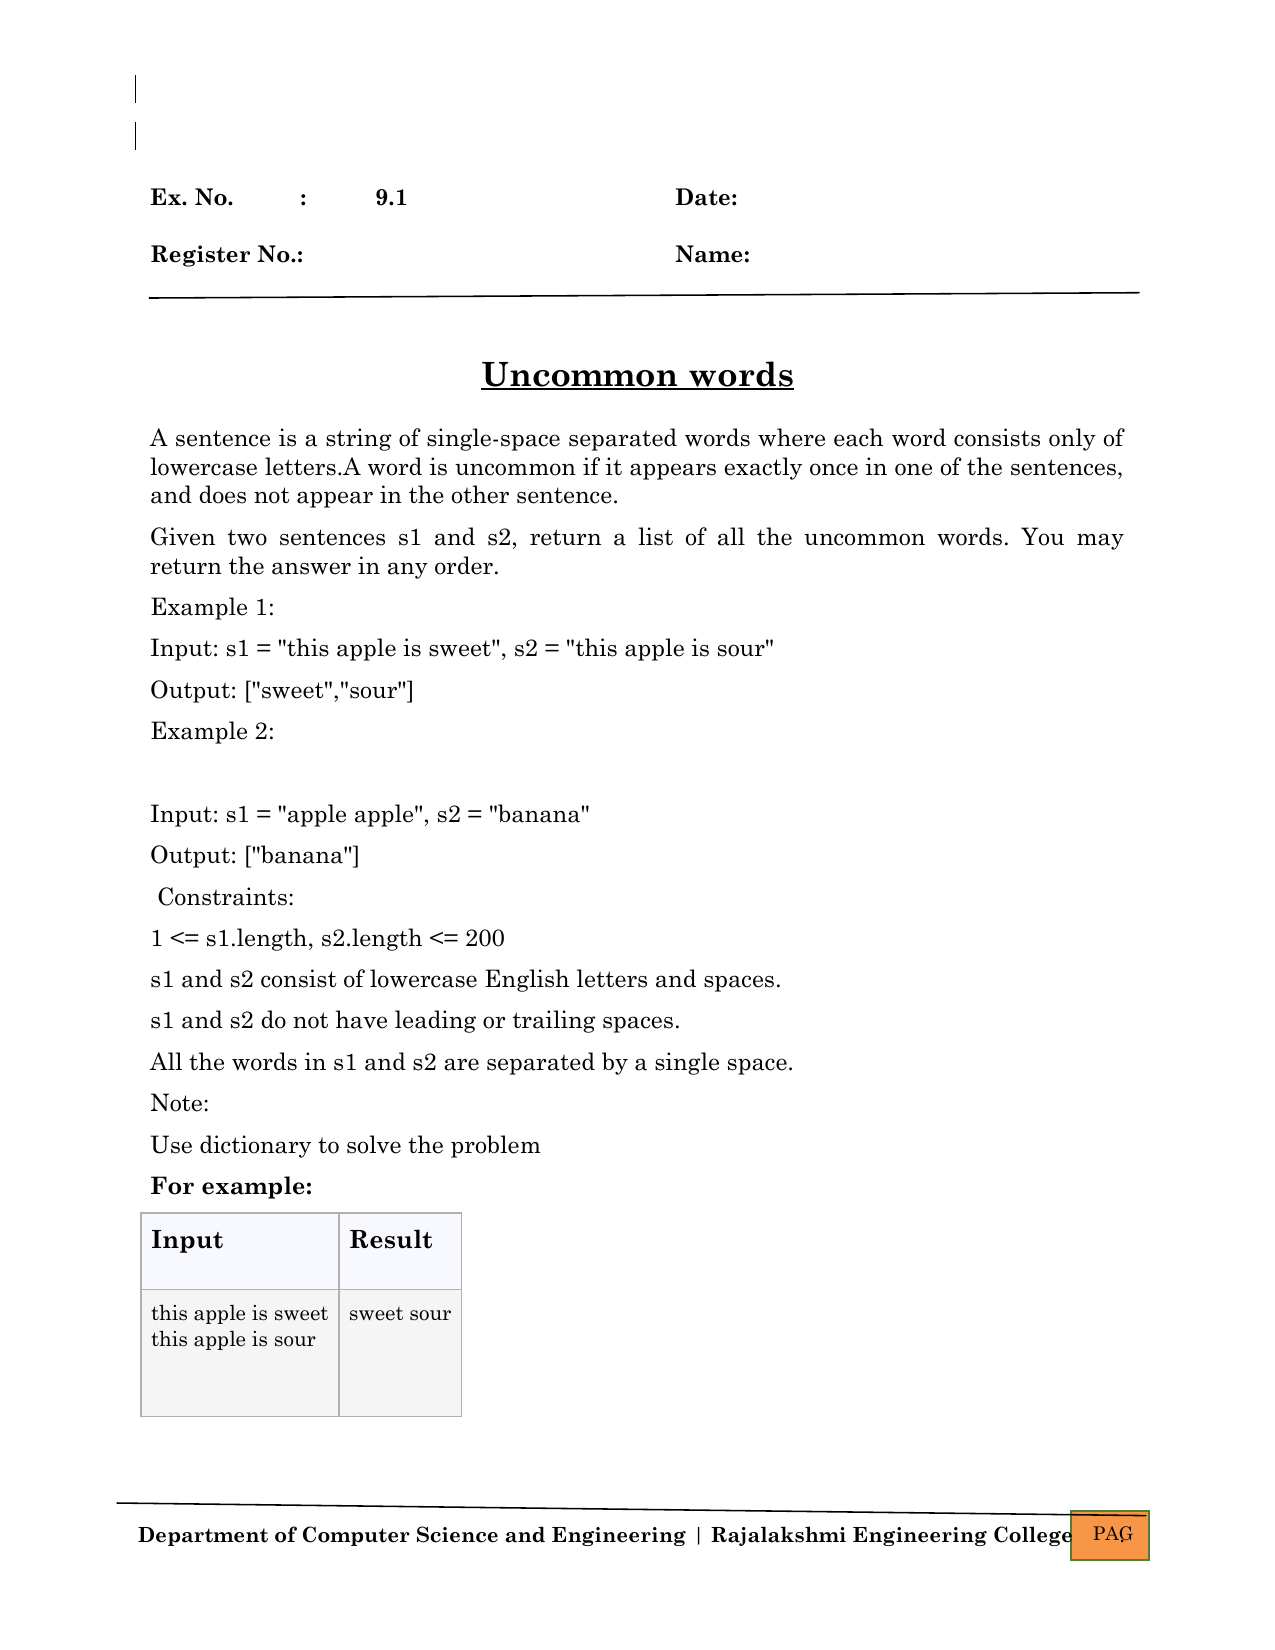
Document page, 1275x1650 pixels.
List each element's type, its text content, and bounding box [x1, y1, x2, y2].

text 1 <= s1.length, s2.length <= 200 [150, 923, 1125, 951]
text Ex. No. : 9.1 Date: [150, 183, 1125, 211]
text A sentence is a string of single-space separated words where each word consists only of lowercase letters.A word is uncommon if it appears exactly once in one of the sentences, and does not appear in the other sentence. [150, 422, 1125, 509]
text All the words in s1 and s2 are separated by a single space. [150, 1047, 1125, 1076]
text Note: [150, 1088, 1125, 1117]
text s1 and s2 consist of lowercase English letters and spaces. [150, 964, 1125, 993]
text s1 and s2 do not have leading or trailing spaces. [150, 1005, 1125, 1034]
text Use dictionary to solve the problem [150, 1129, 1125, 1158]
text Constraints: [150, 881, 1125, 910]
text Output: ["sweet","sour"] [150, 674, 1125, 703]
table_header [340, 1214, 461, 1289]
text Register No.: Name: [150, 240, 1125, 267]
text Example 1: [150, 592, 1125, 621]
text Given two sentences s1 and s2, return a list of all the uncommon words. You may return the answer in any order. [150, 522, 1125, 579]
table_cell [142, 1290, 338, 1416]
text For example: [150, 1171, 1125, 1199]
text Uncommon words [150, 353, 1125, 393]
text Input: s1 = "this apple is sweet", s2 = "this apple is sour" [150, 633, 1125, 662]
text Example 2: [150, 716, 1125, 745]
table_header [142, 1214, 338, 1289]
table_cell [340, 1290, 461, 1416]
text Output: ["banana"] [150, 840, 1125, 869]
text Input: s1 = "apple apple", s2 = "banana" [150, 798, 1125, 827]
